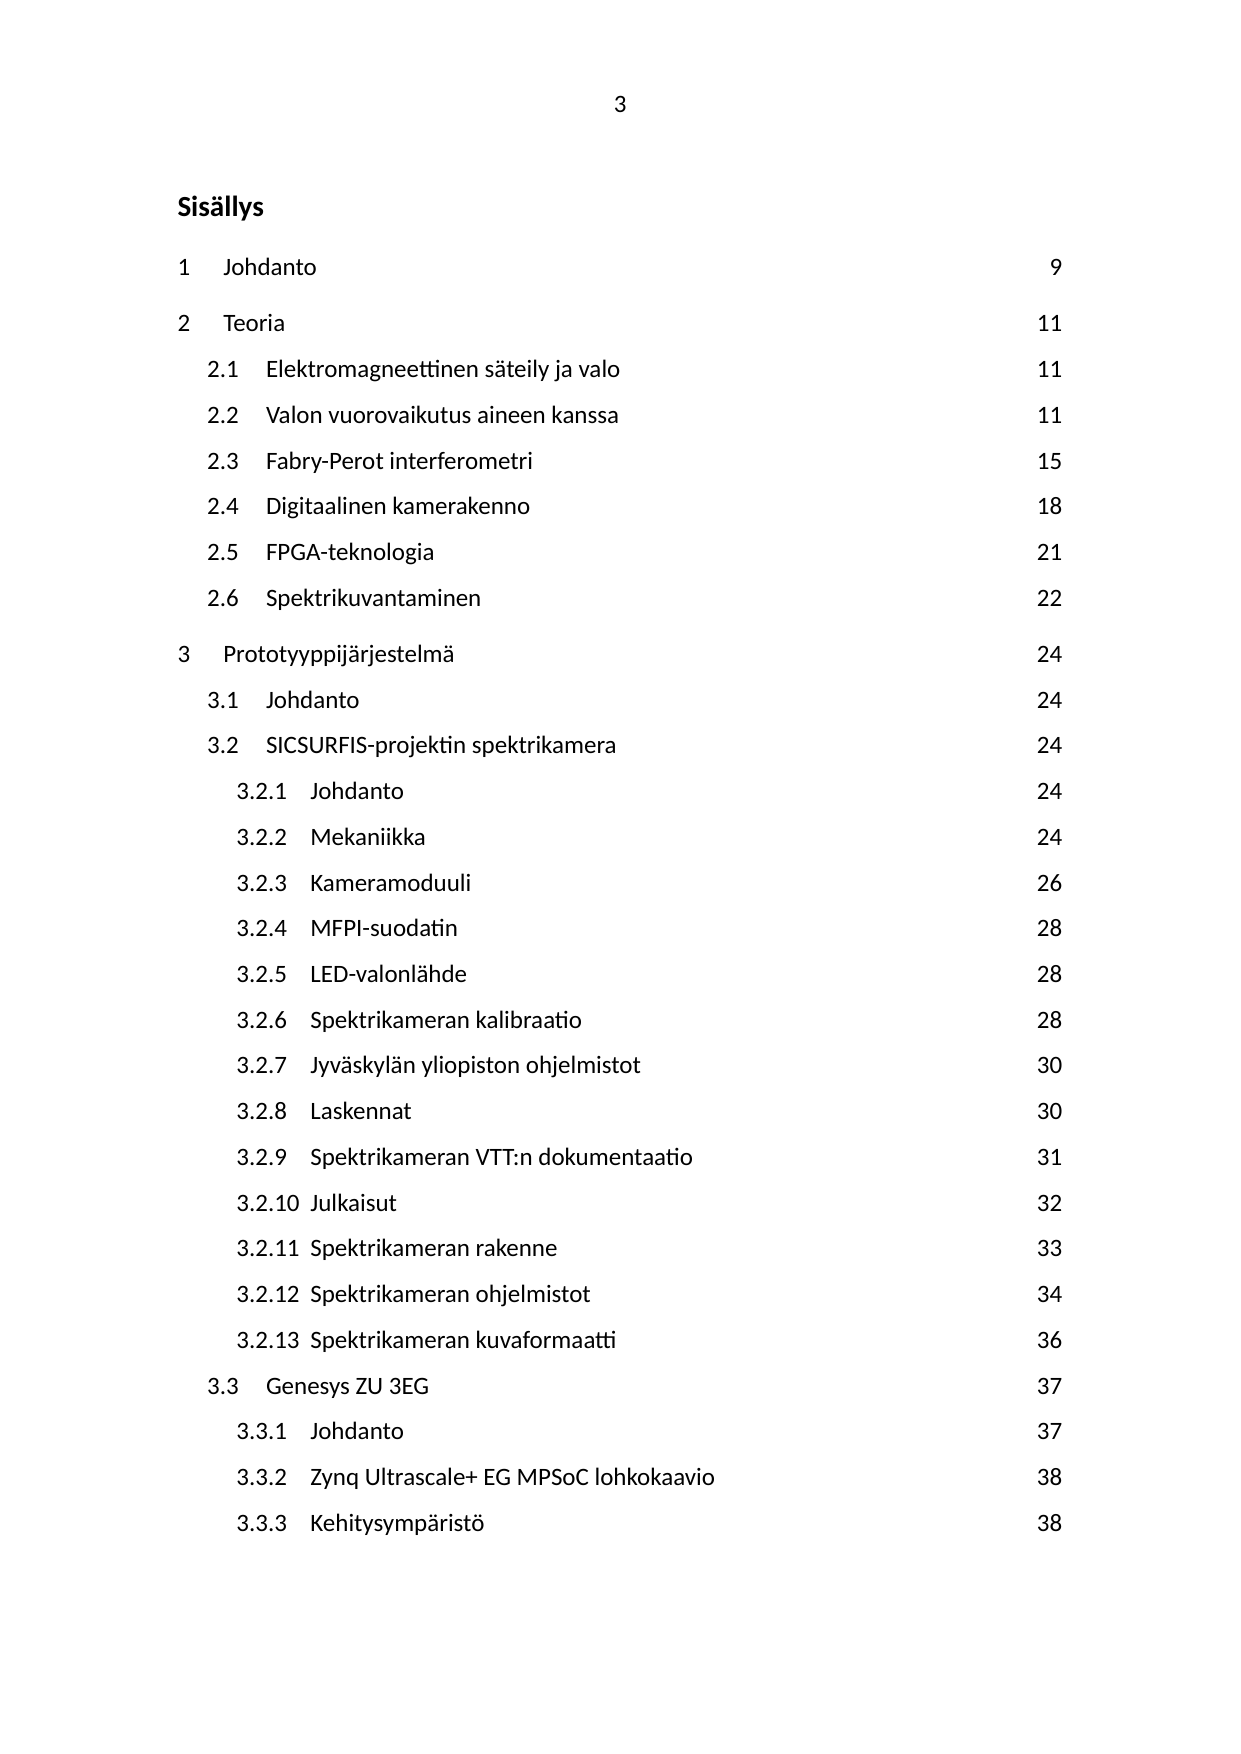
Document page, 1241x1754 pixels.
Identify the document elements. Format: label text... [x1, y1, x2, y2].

text 3.1 Johdanto 24 [207, 684, 1063, 714]
text 3.2.12 Spektrikameran ohjelmistot 34 [236, 1278, 1063, 1309]
text 3.2.9 Spektrikameran VTT:n dokumentaatio 31 [236, 1141, 1063, 1172]
text 3.2 SICSURFIS-projektin spektrikamera 24 [207, 729, 1063, 760]
text 2.6 Spektrikuvantaminen 22 [207, 582, 1063, 612]
text 3.2.4 MFPI-suodatin 28 [236, 912, 1063, 943]
text 3.2.6 Spektrikameran kalibraatio 28 [236, 1004, 1063, 1034]
text 3.2.10 Julkaisut 32 [236, 1187, 1063, 1217]
text 3.2.5 LED-valonlähde 28 [236, 958, 1063, 989]
text 3 Prototyyppijärjestelmä 24 [177, 638, 1063, 669]
text 3.2.11 Spektrikameran rakenne 33 [236, 1233, 1063, 1263]
text 3.2.7 Jyväskylän yliopiston ohjelmistot 30 [236, 1050, 1063, 1080]
text 3.3.3 Kehitysympäristö 38 [236, 1507, 1063, 1537]
text 3.3.1 Johdanto 37 [236, 1416, 1063, 1446]
text 3.2.13 Spektrikameran kuvaformaatti 36 [236, 1324, 1063, 1354]
text 2.3 Fabry-Perot interferometri 15 [207, 445, 1063, 475]
text 3.3.2 Zynq Ultrascale+ EG MPSoC lohkokaavio 38 [236, 1461, 1063, 1492]
text 3.2.1 Johdanto 24 [236, 775, 1063, 806]
text 2.4 Digitaalinen kamerakenno 18 [207, 491, 1063, 521]
text 2 Teoria 11 [177, 308, 1063, 338]
text 3.2.2 Mekaniikka 24 [236, 821, 1063, 852]
text 2.5 FPGA-teknologia 21 [207, 536, 1063, 567]
text 3.3 Genesys ZU 3EG 37 [207, 1370, 1063, 1400]
text 2.2 Valon vuorovaikutus aineen kanssa 11 [207, 399, 1063, 429]
text 3.2.3 Kameramoduuli 26 [236, 867, 1063, 897]
text Sisällys [177, 188, 1063, 223]
text 3.2.8 Laskennat 30 [236, 1095, 1063, 1126]
text 1 Johdanto 9 [177, 251, 1063, 282]
text 2.1 Elektromagneettinen säteily ja valo 11 [207, 353, 1063, 384]
